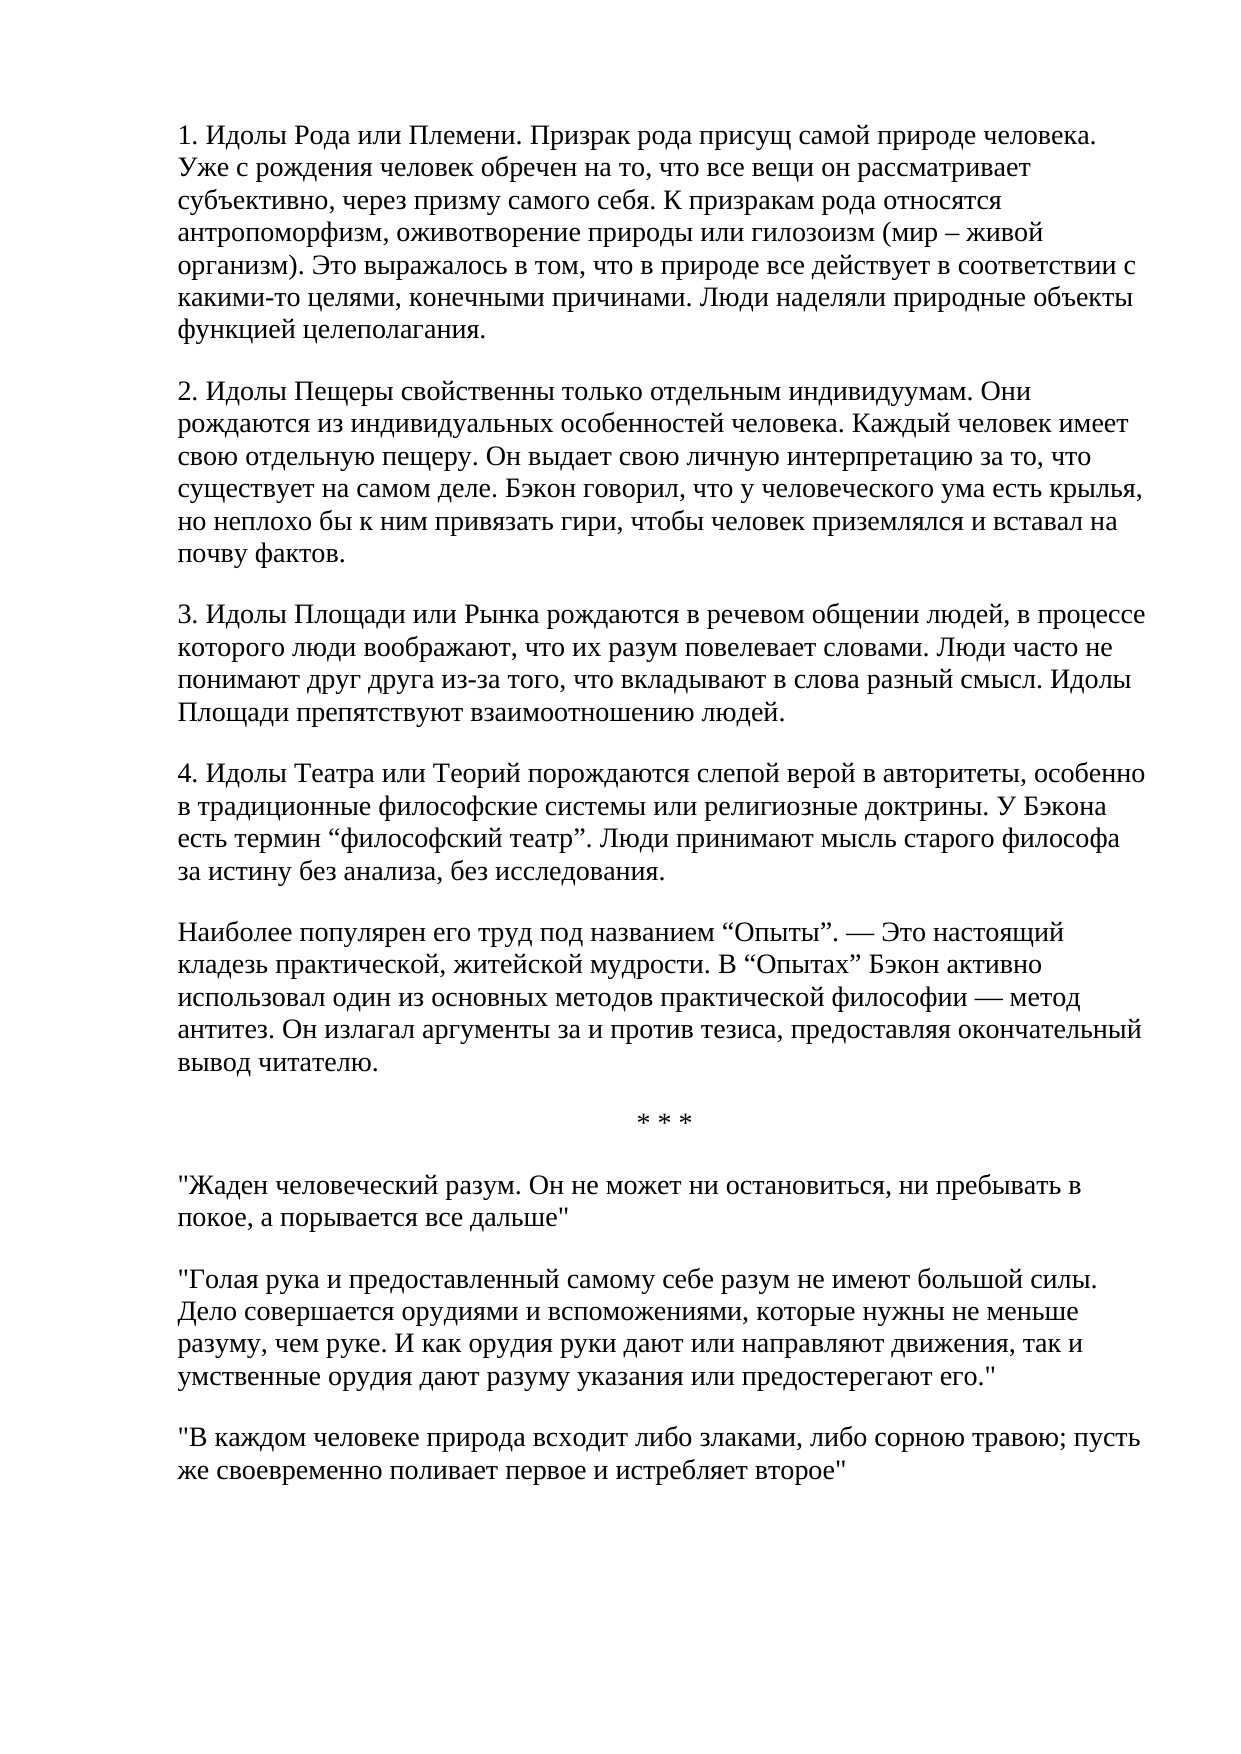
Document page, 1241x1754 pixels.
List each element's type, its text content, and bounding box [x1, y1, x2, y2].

text 1. Идолы Рода или Племени. Призрак рода присущ самой природе человека. Уже с рождения человек обречен на то, что все вещи он рассматривает субъективно, через призму самого себя. К призракам рода относятся антропоморфизм, оживотворение природы или гилозоизм (мир – живой организм). Это выражалось в том, что в природе все действует в соответствии с какими-то целями, конечными причинами. Люди наделяли природные объекты функцией целеполагания. [177, 118, 1152, 345]
text 2. Идолы Пещеры свойственны только отдельным индивидуумам. Они рождаются из индивидуальных особенностей человека. Каждый человек имеет свою отдельную пещеру. Он выдает свою личную интерпретацию за то, что существует на самом деле. Бэкон говорил, что у человеческого ума есть крылья, но неплохо бы к ним привязать гири, чтобы человек приземлялся и вставал на почву фактов. [177, 374, 1152, 568]
text "Голая рука и предоставленный самому себе разум не имеют большой силы. Дело совершается орудиями и вспоможениями, которые нужны не меньше разуму, чем руке. И как орудия руки дают или направляют движения, так и умственные орудия дают разуму указания или предостерегают его." [177, 1262, 1152, 1391]
text 4. Идолы Театра или Теорий порождаются слепой верой в авторитеты, особенно в традиционные философские системы или религиозные доктрины. У Бэкона есть термин “философский театр”. Люди принимают мысль старого философа за истину без анализа, без исследования. [177, 756, 1152, 886]
text Наиболее популярен его труд под названием “Опыты”. — Это настоящий кладезь практической, житейской мудрости. В “Опытах” Бэкон активно использовал один из основных методов практической философии — метод антитез. Он излагал аргументы за и против тезиса, предоставляя окончательный вывод читателю. [177, 915, 1152, 1077]
text * * * [177, 1106, 1152, 1139]
text "В каждом человеке природа всходит либо злаками, либо сорною травою; пусть же своевременно поливает первое и истребляет второе" [177, 1421, 1152, 1485]
text "Жаден человеческий разум. Он не может ни остановиться, ни пребывать в покое, а порывается все дальше" [177, 1168, 1152, 1233]
text 3. Идолы Площади или Рынка рождаются в речевом общении людей, в процессе которого люди воображают, что их разум повелевает словами. Люди часто не понимают друг друга из-за того, что вкладывают в слова разный смысл. Идолы Площади препятствуют взаимоотношению людей. [177, 598, 1152, 727]
